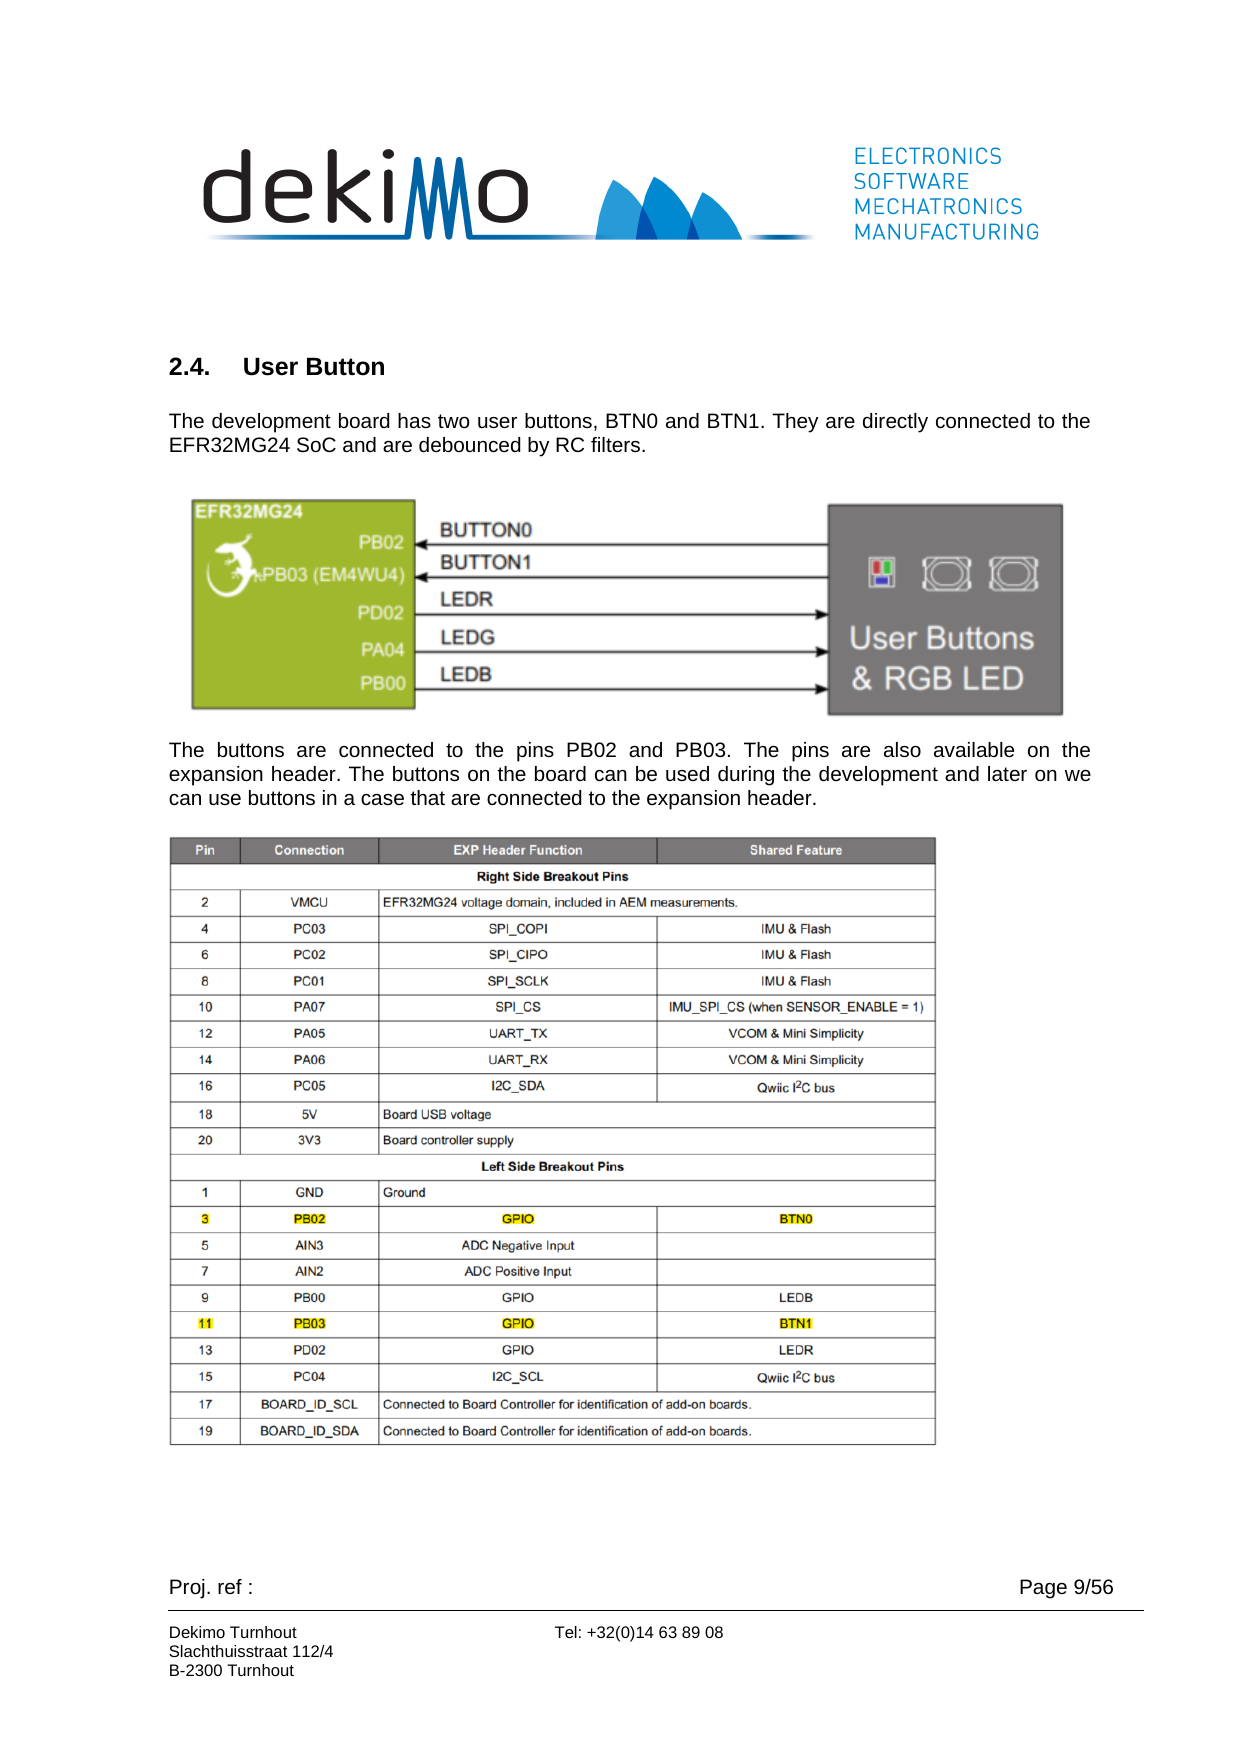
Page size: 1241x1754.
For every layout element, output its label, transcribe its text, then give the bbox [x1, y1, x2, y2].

picture [168, 481, 1093, 738]
text The development board has two user buttons, BTN0 and BTN1. They are directly connected to the EFR32MG24 SoC and are debounced by RC filters. [169, 409, 1093, 457]
text The buttons are connected to the pins PB02 and PB03. The pins are also available on the expansion header. The buttons on the board can be used during the development and later on we can use buttons in a case that are connected to the expansion header. [169, 738, 1093, 809]
picture [168, 833, 938, 1447]
picture [159, 73, 1083, 304]
subtitle User Button [169, 352, 1093, 380]
